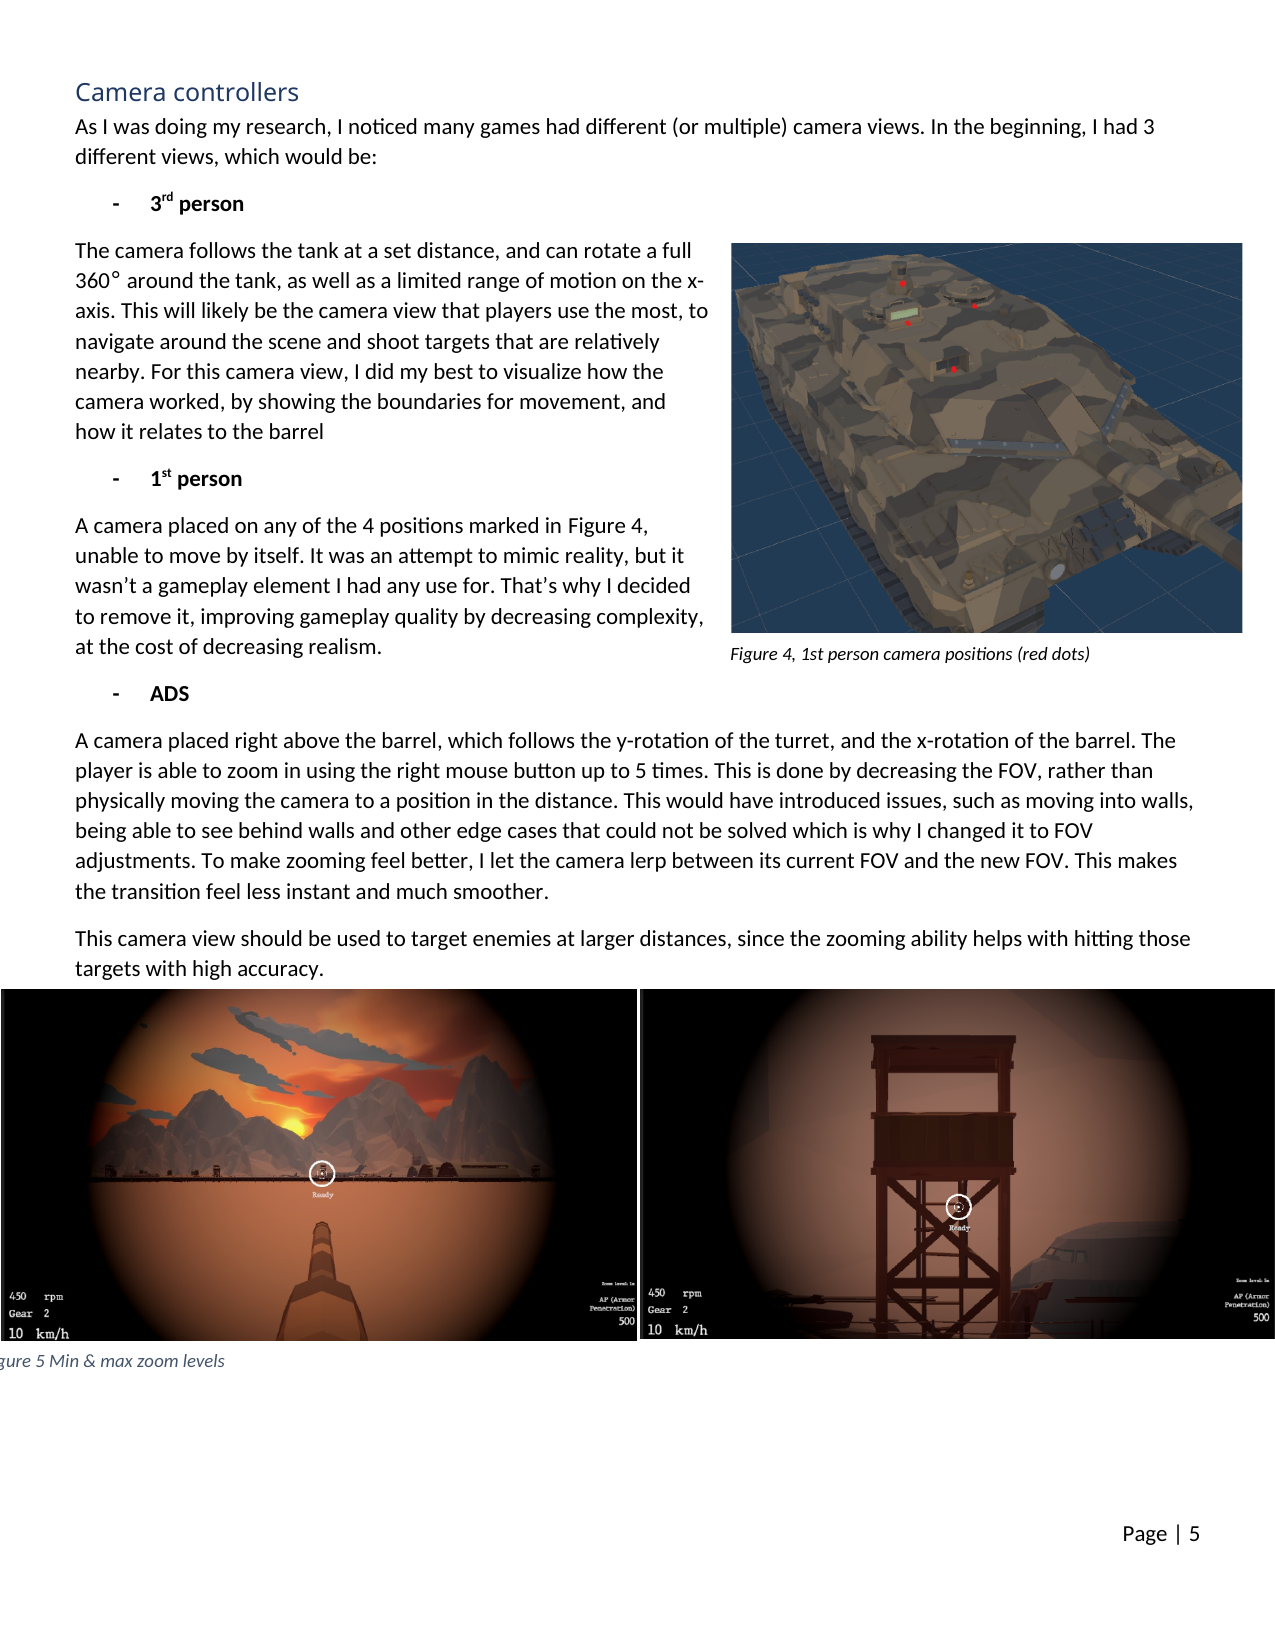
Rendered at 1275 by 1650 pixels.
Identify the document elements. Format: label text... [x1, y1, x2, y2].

list 1st person [112, 464, 731, 492]
picture [1, 989, 637, 1341]
text The camera follows the tank at a set distance, and can rotate a full 360° around the tank, as well as a limited range of motion on the x-axis. This will likely be the camera view that players use the most, to navigate around the scene and shoot targets that are relatively nearby. For this camera view, I did my best to visualize how the camera worked, by showing the boundaries for movement, and how it relates to the barrel [75, 236, 1200, 445]
text A camera placed on any of the 4 positions marked in Figure 4, unable to move by itself. It was an attempt to mimic reality, but it wasn’t a gameplay element I had any use for. That’s why I decided to remove it, improving gameplay quality by decreasing complexity, at the cost of decreasing realism. [75, 511, 1200, 660]
text A camera placed right above the barrel, which follows the y-rotation of the turret, and the x-rotation of the barrel. The player is able to zoom in using the right mouse button up to 5 times. This is done by decreasing the FOV, rather than physically moving the camera to a position in the distance. This would have introduced issues, such as moving into walls, being able to see behind walls and other edge cases that could not be solved which is why I changed it to FOV adjustments. To make zooming feel better, I let the camera lerp between its current FOV and the new FOV. This makes the transition feel less instant and much smoother. [75, 726, 1200, 905]
list ADS [112, 679, 1200, 707]
picture [731, 243, 1243, 633]
text As I was doing my research, I noticed many games had different (or multiple) camera views. In the beginning, I had 3 different views, which would be: [75, 112, 1200, 170]
text This camera view should be used to target enemies at larger distances, since the zooming ability helps with hitting those targets with high accuracy. [75, 924, 1200, 982]
picture [640, 989, 1275, 1339]
subtitle Camera controllers [75, 75, 1200, 109]
list 3rd person [112, 189, 1200, 217]
